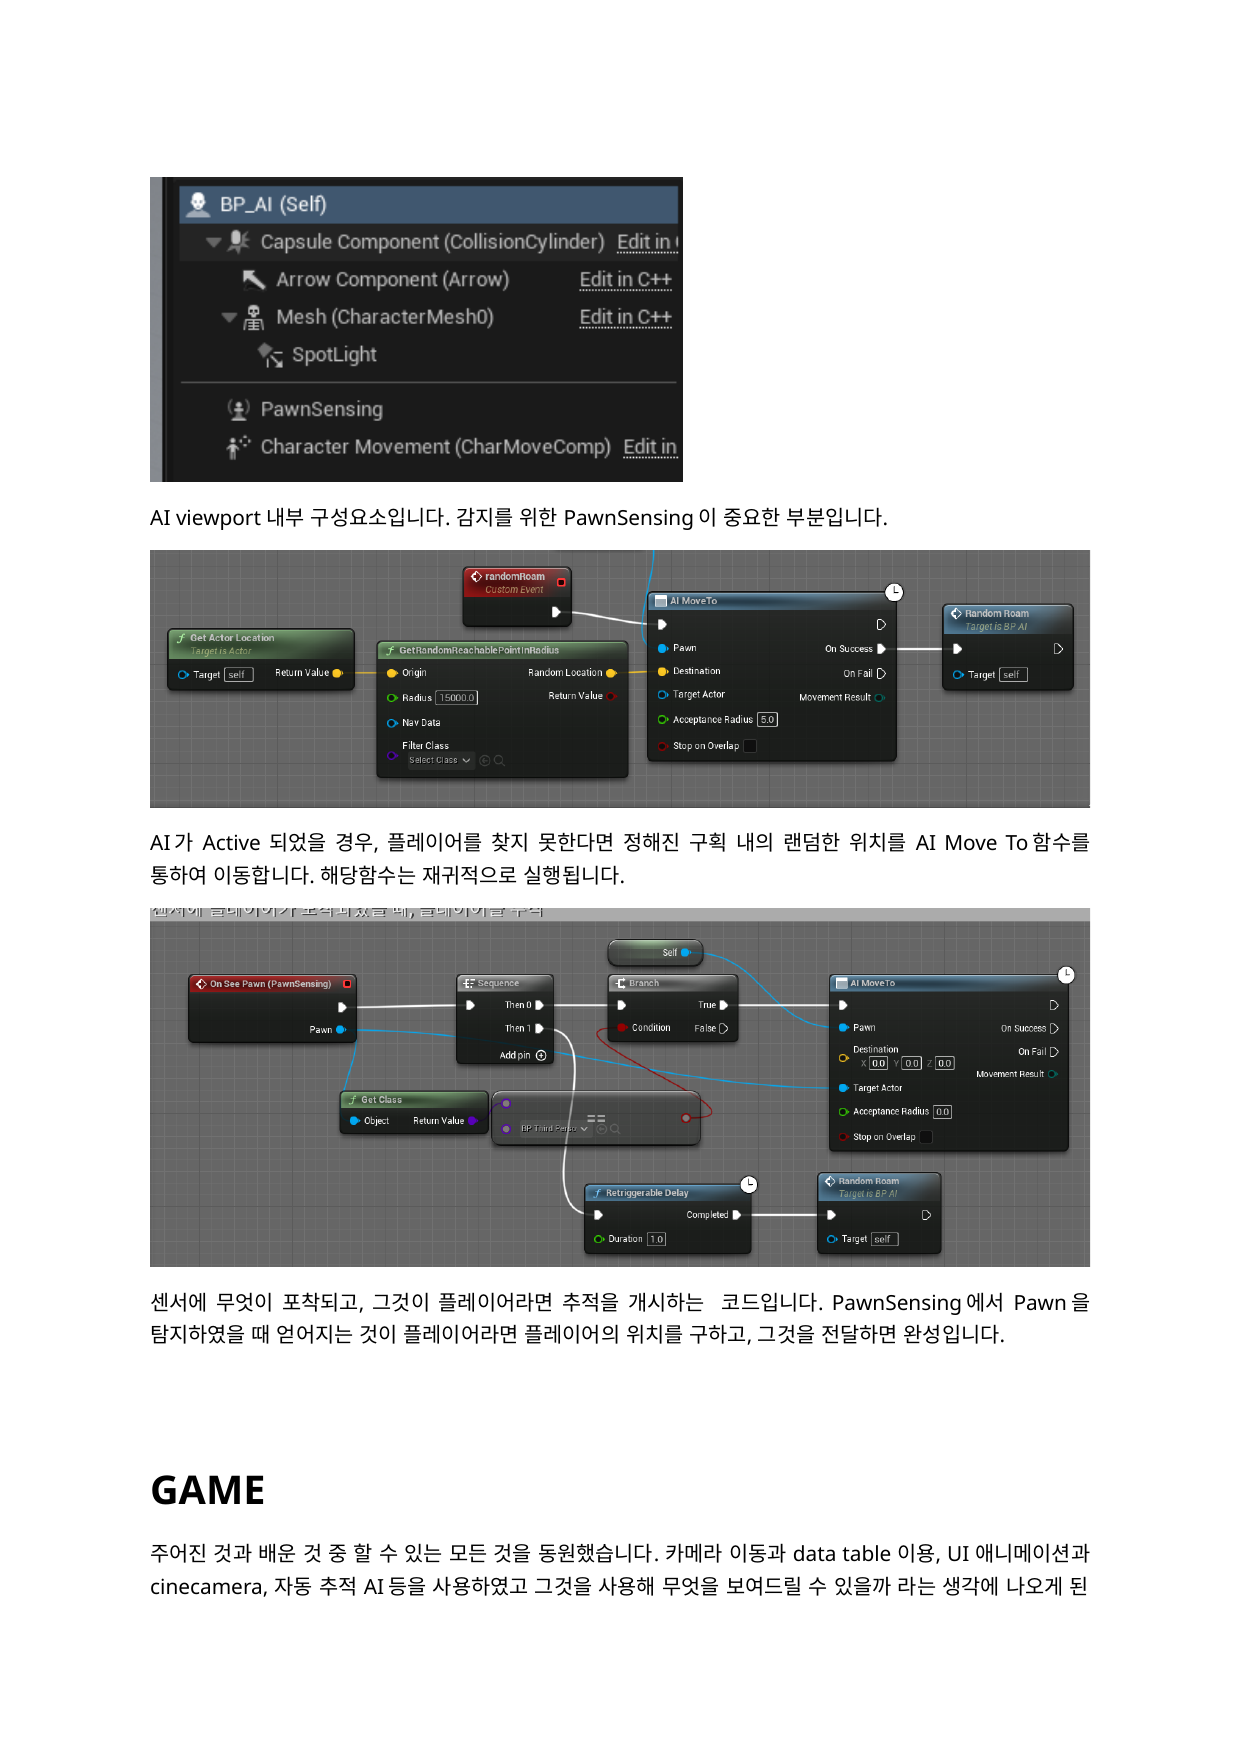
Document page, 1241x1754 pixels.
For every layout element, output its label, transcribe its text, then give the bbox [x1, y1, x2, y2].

text AI viewport 내부 구성요소입니다. 감지를 위한 PawnSensing이 중요한 부분입니다. [150, 501, 1090, 531]
text 센서에 무엇이 포착되고, 그것이 플레이어라면 추적을 개시하는 코드입니다. PawnSensing에서 Pawn을 탐지하였을 때 얻어지는 것이 플레이어라면 플레이어의 위치를 구하고, 그것을 전달하면 완성입니다. [150, 1286, 1090, 1349]
picture [150, 908, 1091, 1267]
text GAME [150, 1462, 1090, 1516]
text AI가 Active 되었을 경우, 플레이어를 찾지 못한다면 정해진 구획 내의 랜덤한 위치를 AI Move To함수를 통하여 이동합니다. 해당함수는 재귀적으로 실행됩니다. [150, 826, 1090, 889]
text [150, 1537, 1090, 1600]
picture [150, 177, 683, 482]
picture [150, 550, 1091, 808]
